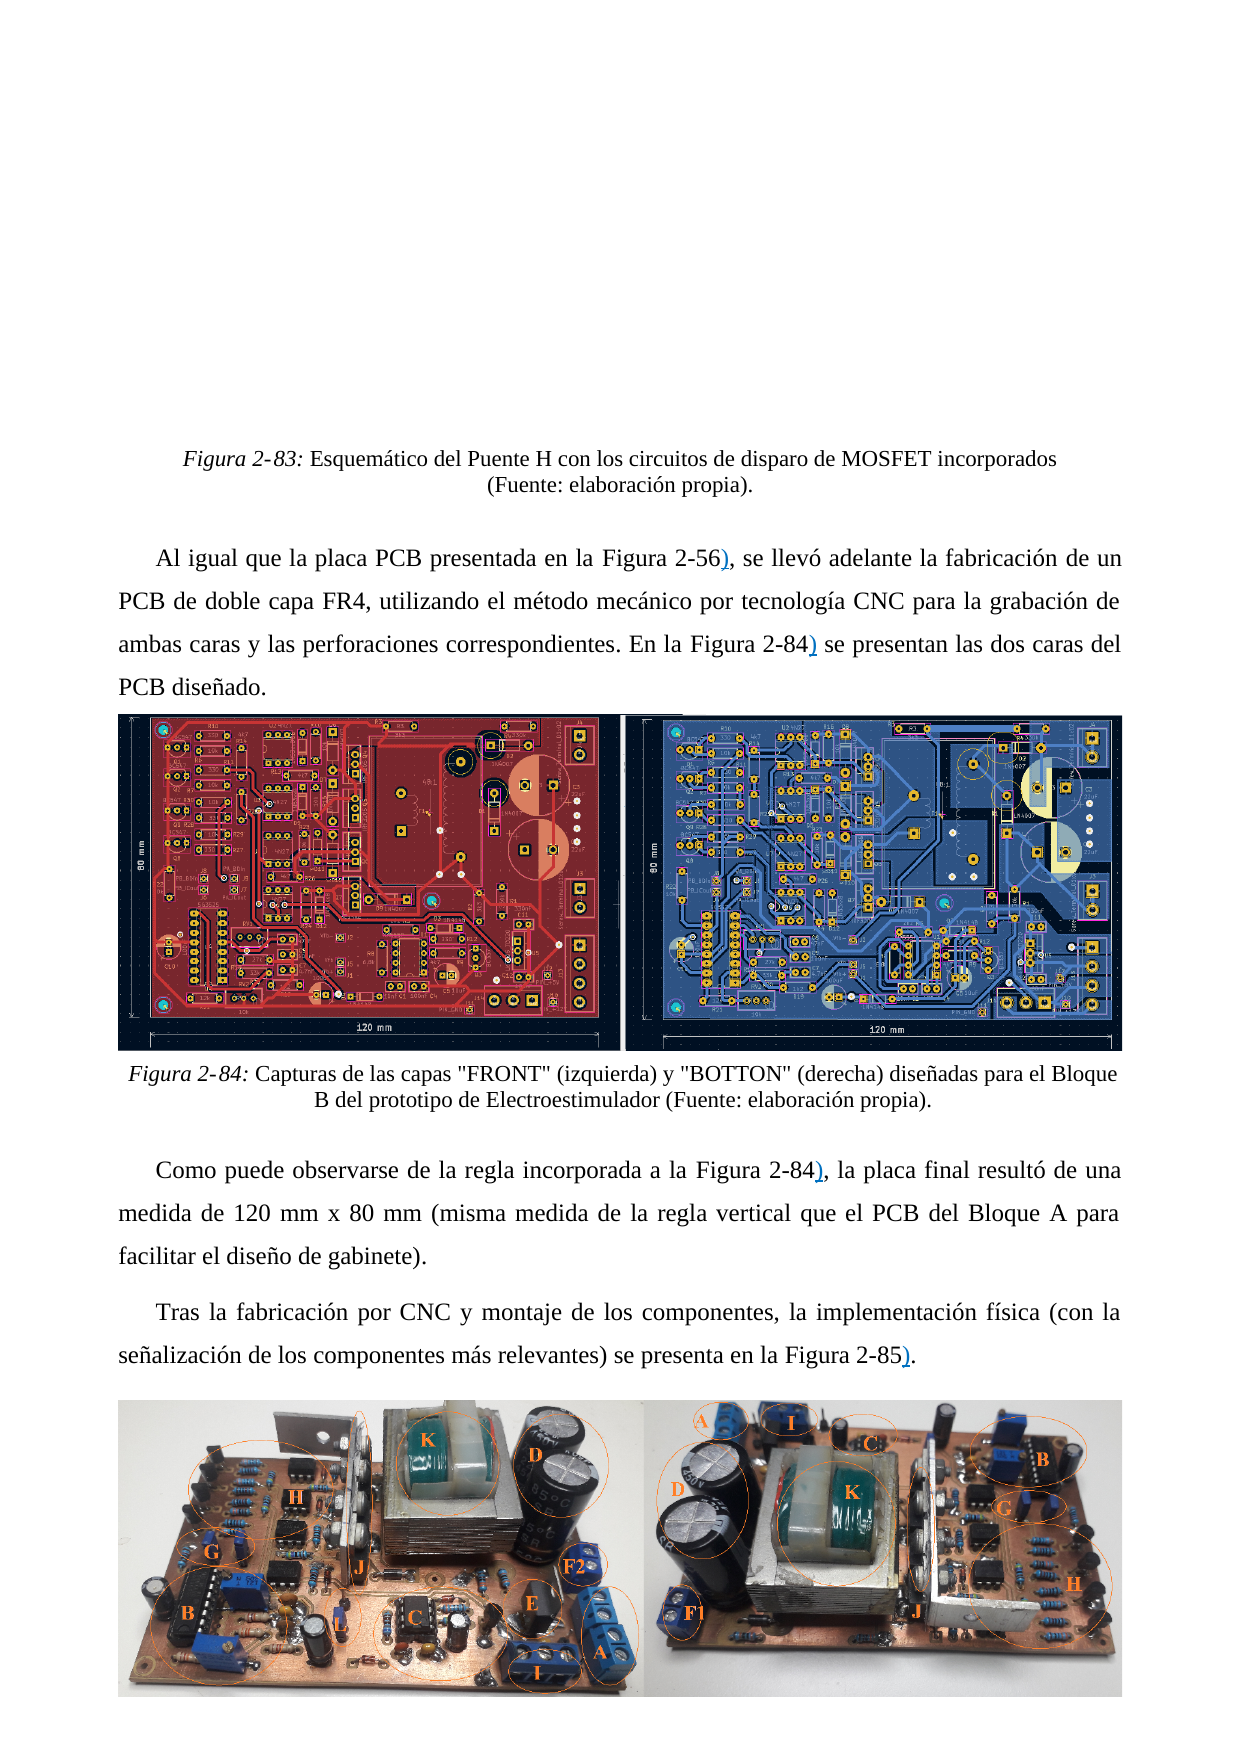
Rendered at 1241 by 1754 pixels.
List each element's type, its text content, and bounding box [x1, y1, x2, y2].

picture [118, 714, 1123, 1051]
picture [118, 1400, 1123, 1697]
